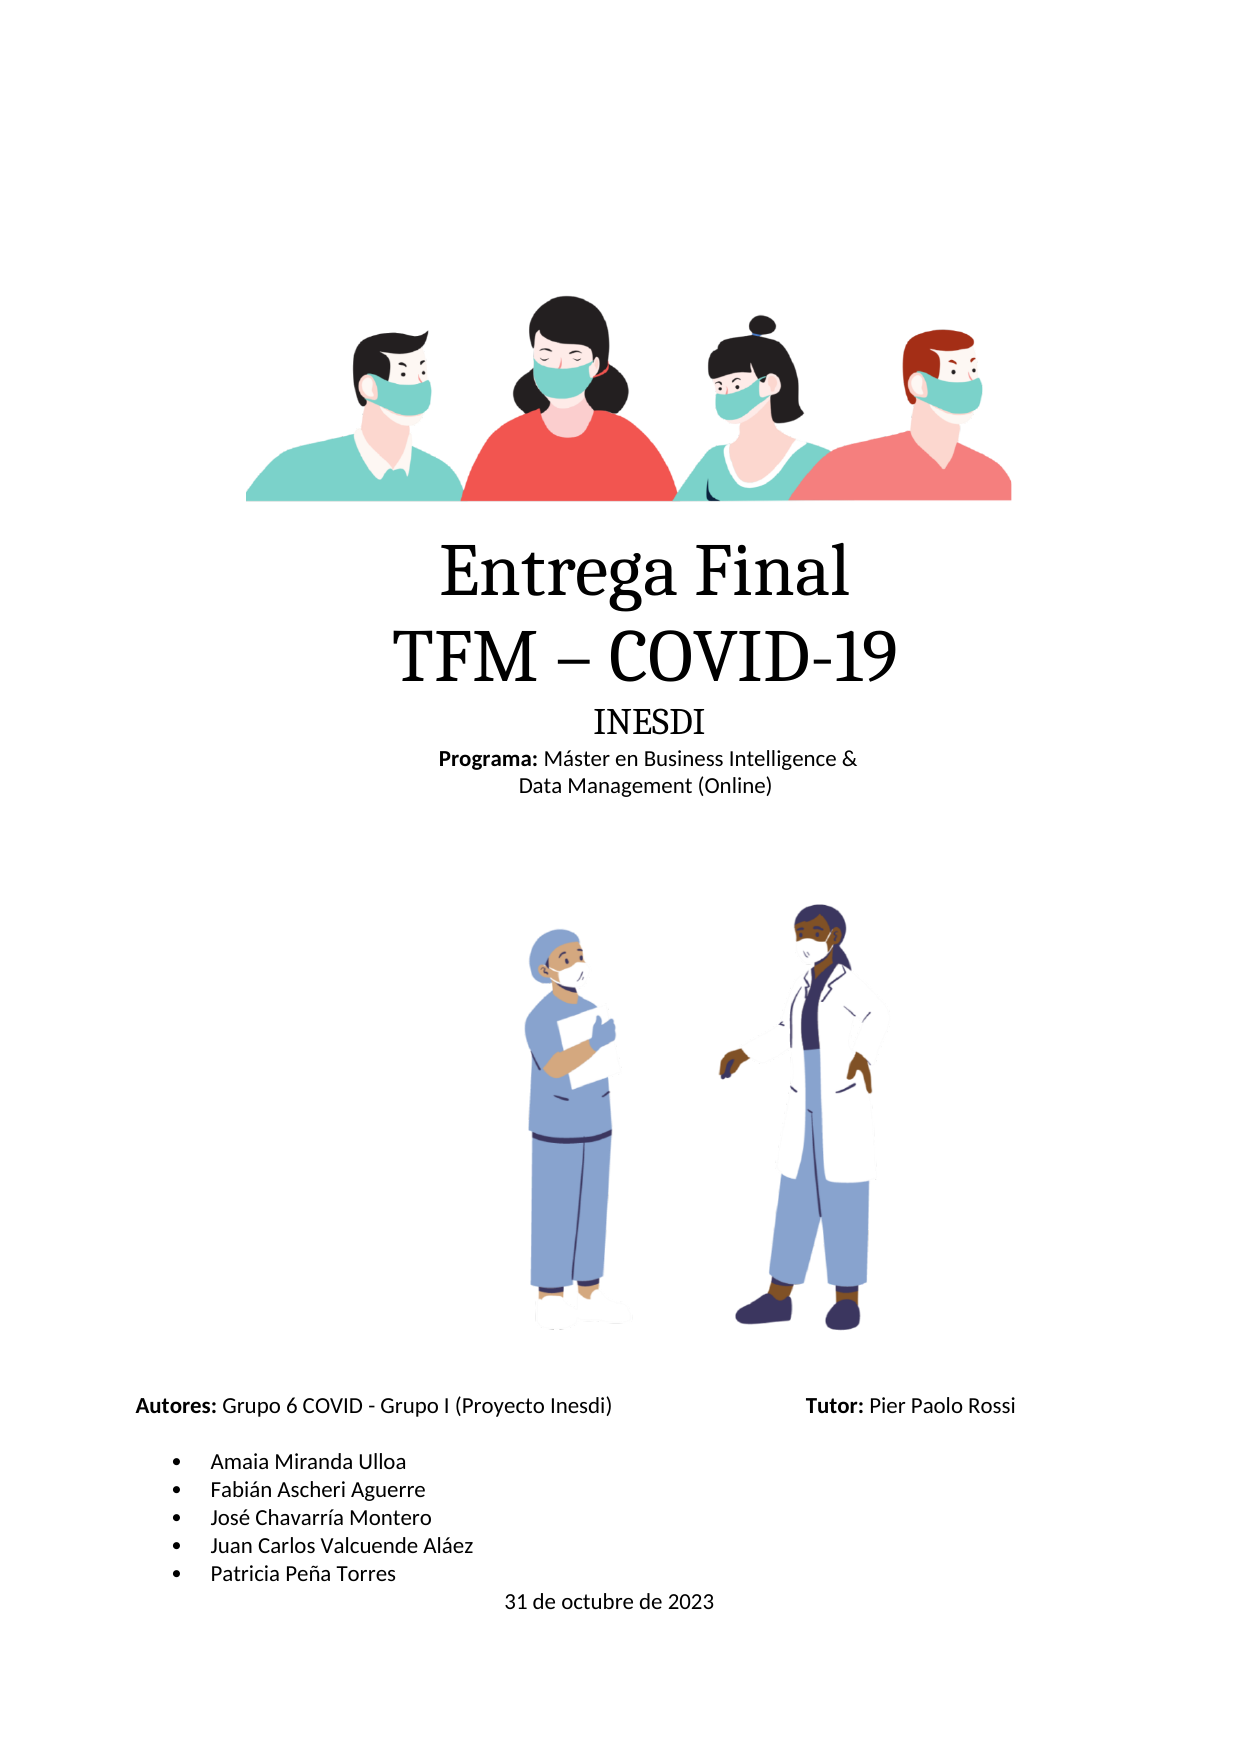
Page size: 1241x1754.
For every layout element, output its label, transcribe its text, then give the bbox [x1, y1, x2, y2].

text INESDI [135, 701, 1171, 744]
text Programa: Máster en Business Intelligence & [135, 744, 1171, 772]
text Data Management (Online) [135, 772, 1171, 800]
list Patricia Peña Torres [173, 1559, 1171, 1587]
picture [246, 286, 1012, 510]
list Amaia Miranda Ulloa [173, 1447, 1171, 1475]
text TFM – COVID-19 [135, 614, 1171, 701]
text Entrega Final [135, 528, 1171, 614]
picture [486, 883, 909, 1360]
list Fabián Ascheri Aguerre [173, 1475, 1171, 1503]
text 31 de octubre de 2023 [430, 1587, 1171, 1615]
list José Chavarría Montero [173, 1503, 1171, 1531]
list Juan Carlos Valcuende Aláez [173, 1531, 1171, 1559]
text Autores: Grupo 6 COVID - Grupo I (Proyecto Inesdi) Tutor: Pier Paolo Rossi [135, 1391, 1171, 1419]
